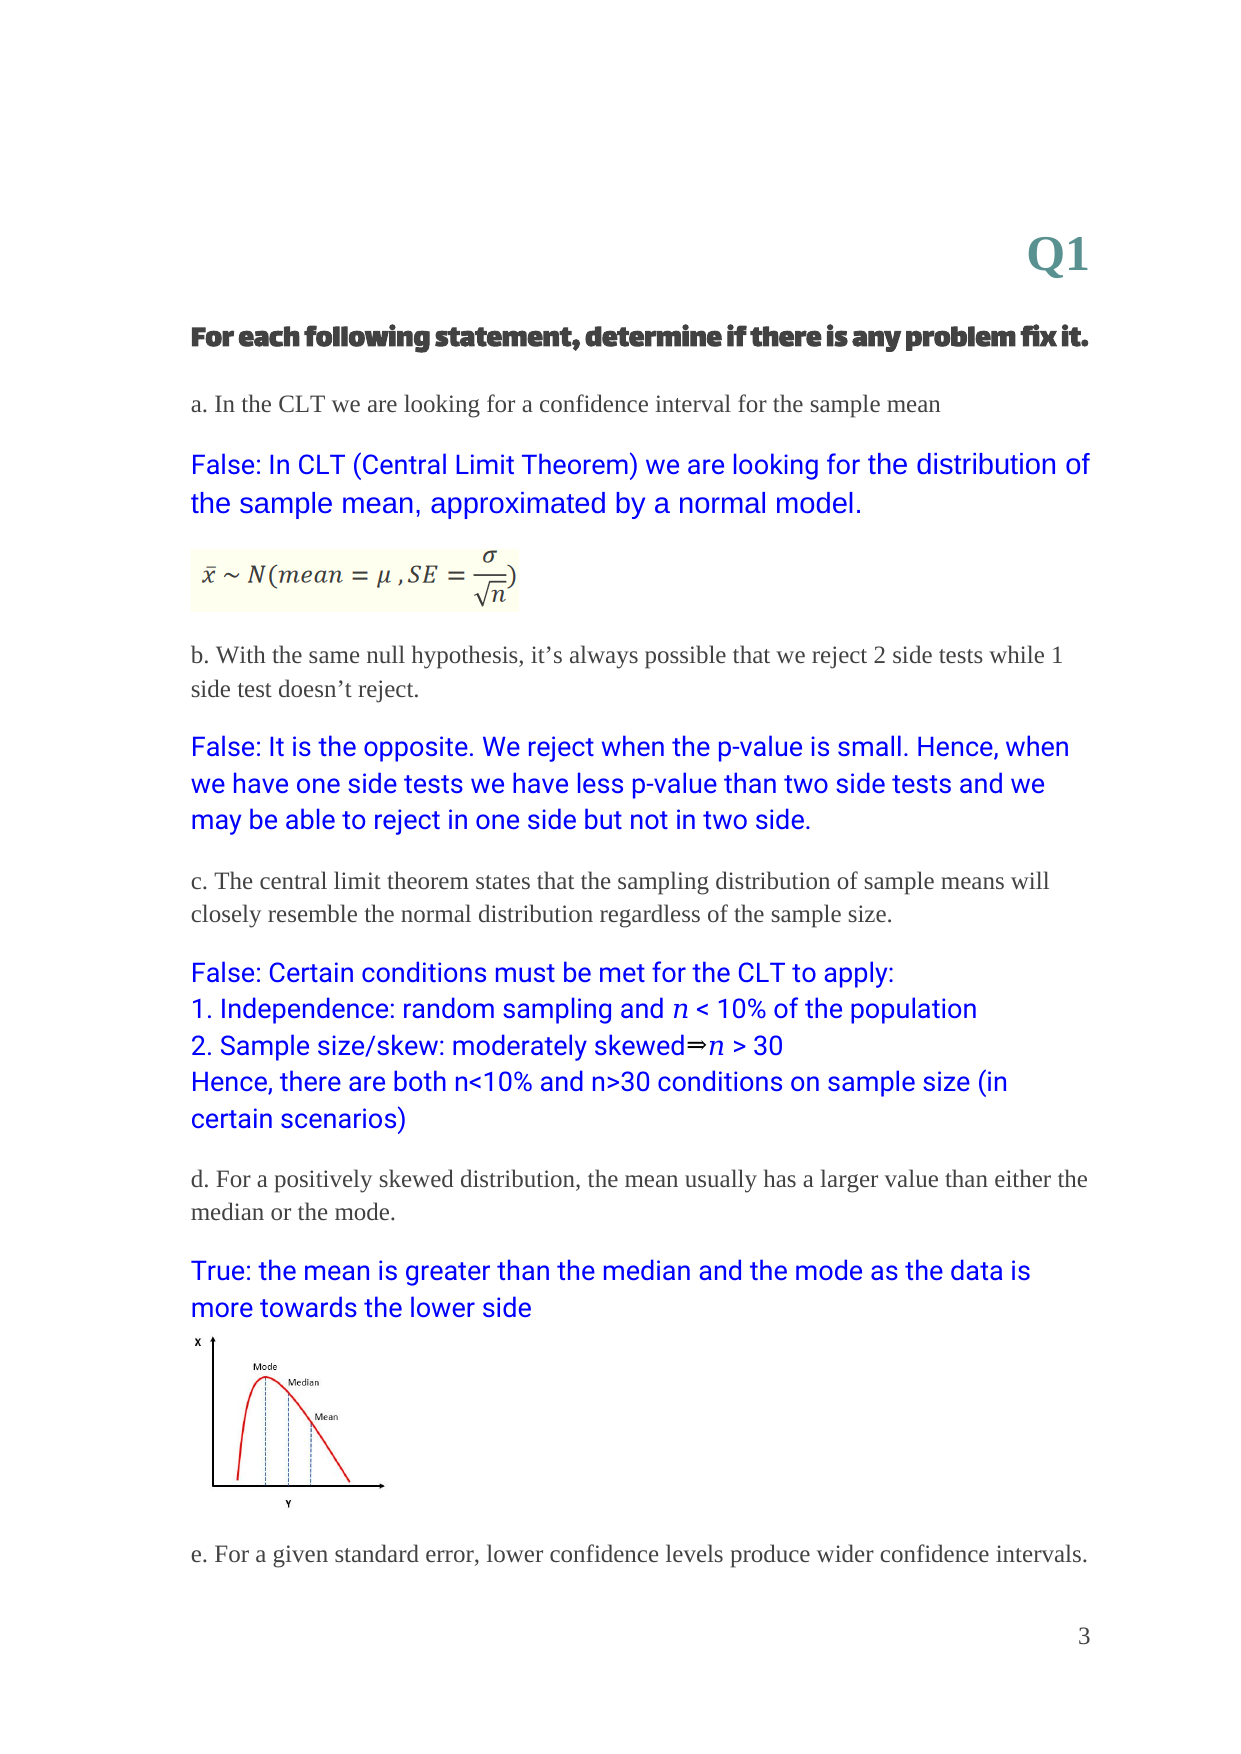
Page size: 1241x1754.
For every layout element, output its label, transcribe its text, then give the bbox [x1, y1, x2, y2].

text b. With the same null hypothesis, it’s always possible that we reject 2 side tests while 1 side test doesn’t reject. [191, 641, 1090, 702]
text e. For a given standard error, lower confidence levels produce wider confidence intervals. [191, 1539, 1090, 1568]
subtitle Q1 [186, 224, 1090, 282]
subtitle For each following statement, determine if there is any problem fix it. [191, 315, 1090, 364]
text False: Certain conditions must be met for the CLT to apply: 1. Independence: random sampling and 𝑛 < 10% of the population 2. Sample size/skew: moderately skewed𝑛 > 30 Hence, there are both n<10% and n>30 conditions on sample size (in certain scenarios) [191, 957, 1090, 1135]
text False: In CLT (Central Limit Theorem) we are looking for the distribution of the sample mean, approximated by a normal model. [191, 447, 1090, 520]
text c. The central limit theorem states that the sampling distribution of sample means will closely resemble the normal distribution regardless of the sample size. [191, 866, 1090, 928]
picture [190, 1327, 389, 1510]
text False: It is the opposite. We reject when the p-value is small. Hence, when we have one side tests we have less p-value than two side tests and we may be able to reject in one side but not in two side. [191, 732, 1090, 836]
text True: the mean is greater than the median and the mode as the data is more towards the lower side [191, 1255, 1090, 1510]
text a. In the CLT we are looking for a confidence interval for the sample mean [191, 389, 1090, 418]
picture [190, 549, 520, 612]
text d. For a positively skewed distribution, the mean usually has a larger value than either the median or the mode. [191, 1164, 1090, 1226]
